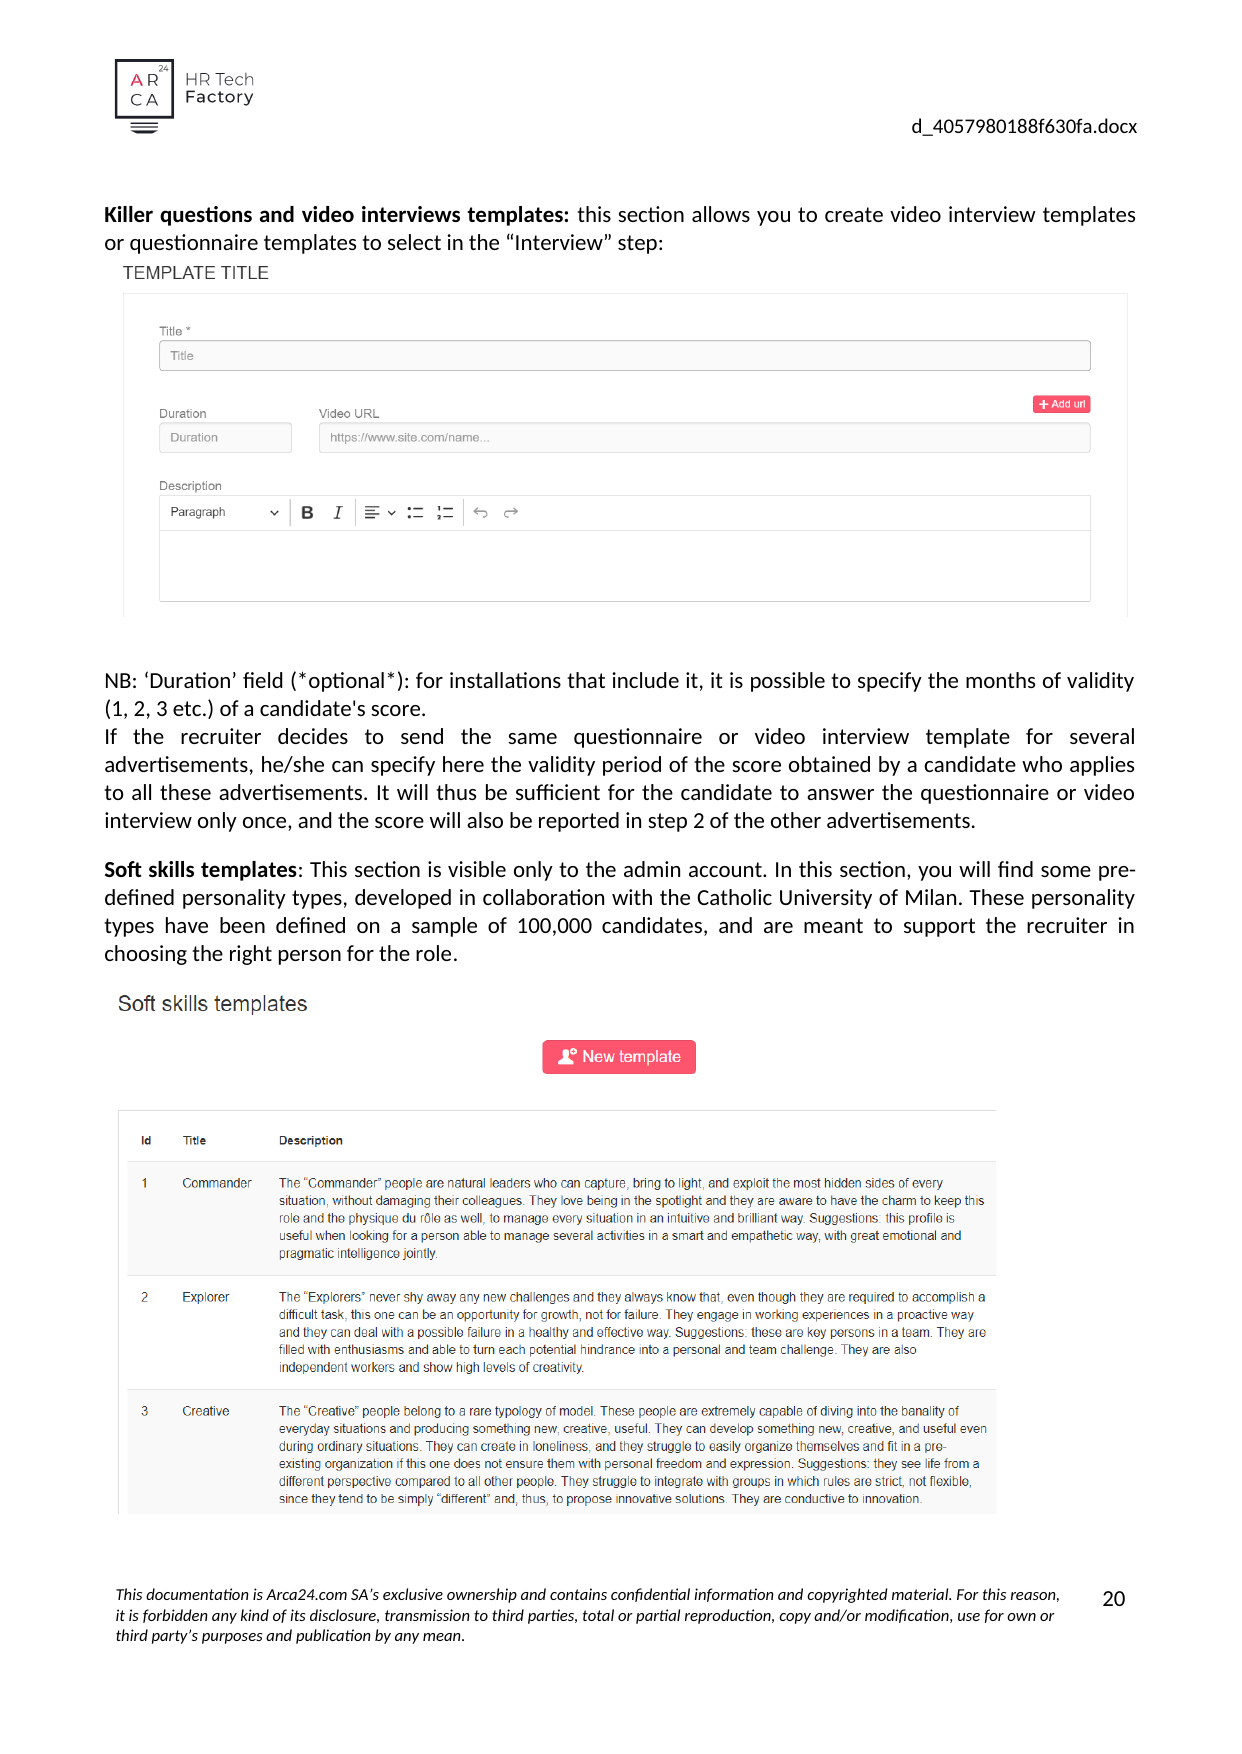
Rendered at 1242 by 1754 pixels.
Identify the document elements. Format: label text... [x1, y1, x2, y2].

picture [104, 987, 997, 1514]
picture [104, 256, 1138, 617]
picture [111, 57, 256, 135]
text Soft skills templates: This section is visible only to the admin account. In this section, you will find some pre-defined personality types, developed in collaboration with the Catholic University of Milan. These personality types have been defined on a sample of 100,000 candidates, and are meant to support the recruiter in choosing the right person for the role. [104, 855, 1137, 967]
text NB: ‘Duration’ field (*optional*): for installations that include it, it is possible to specify the months of validity (1, 2, 3 etc.) of a candidate's score. [104, 666, 1137, 722]
text If the recruiter decides to send the same questionnaire or video interview template for several advertisements, he/she can specify here the validity period of the score obtained by a candidate who applies to all these advertisements. It will thus be sufficient for the candidate to answer the questionnaire or video interview only once, and the score will also be reported in step 2 of the other advertisements. [104, 722, 1137, 834]
text Killer questions and video interviews templates: this section allows you to create video interview templates or questionnaire templates to select in the “Interview” step: [104, 200, 1137, 256]
